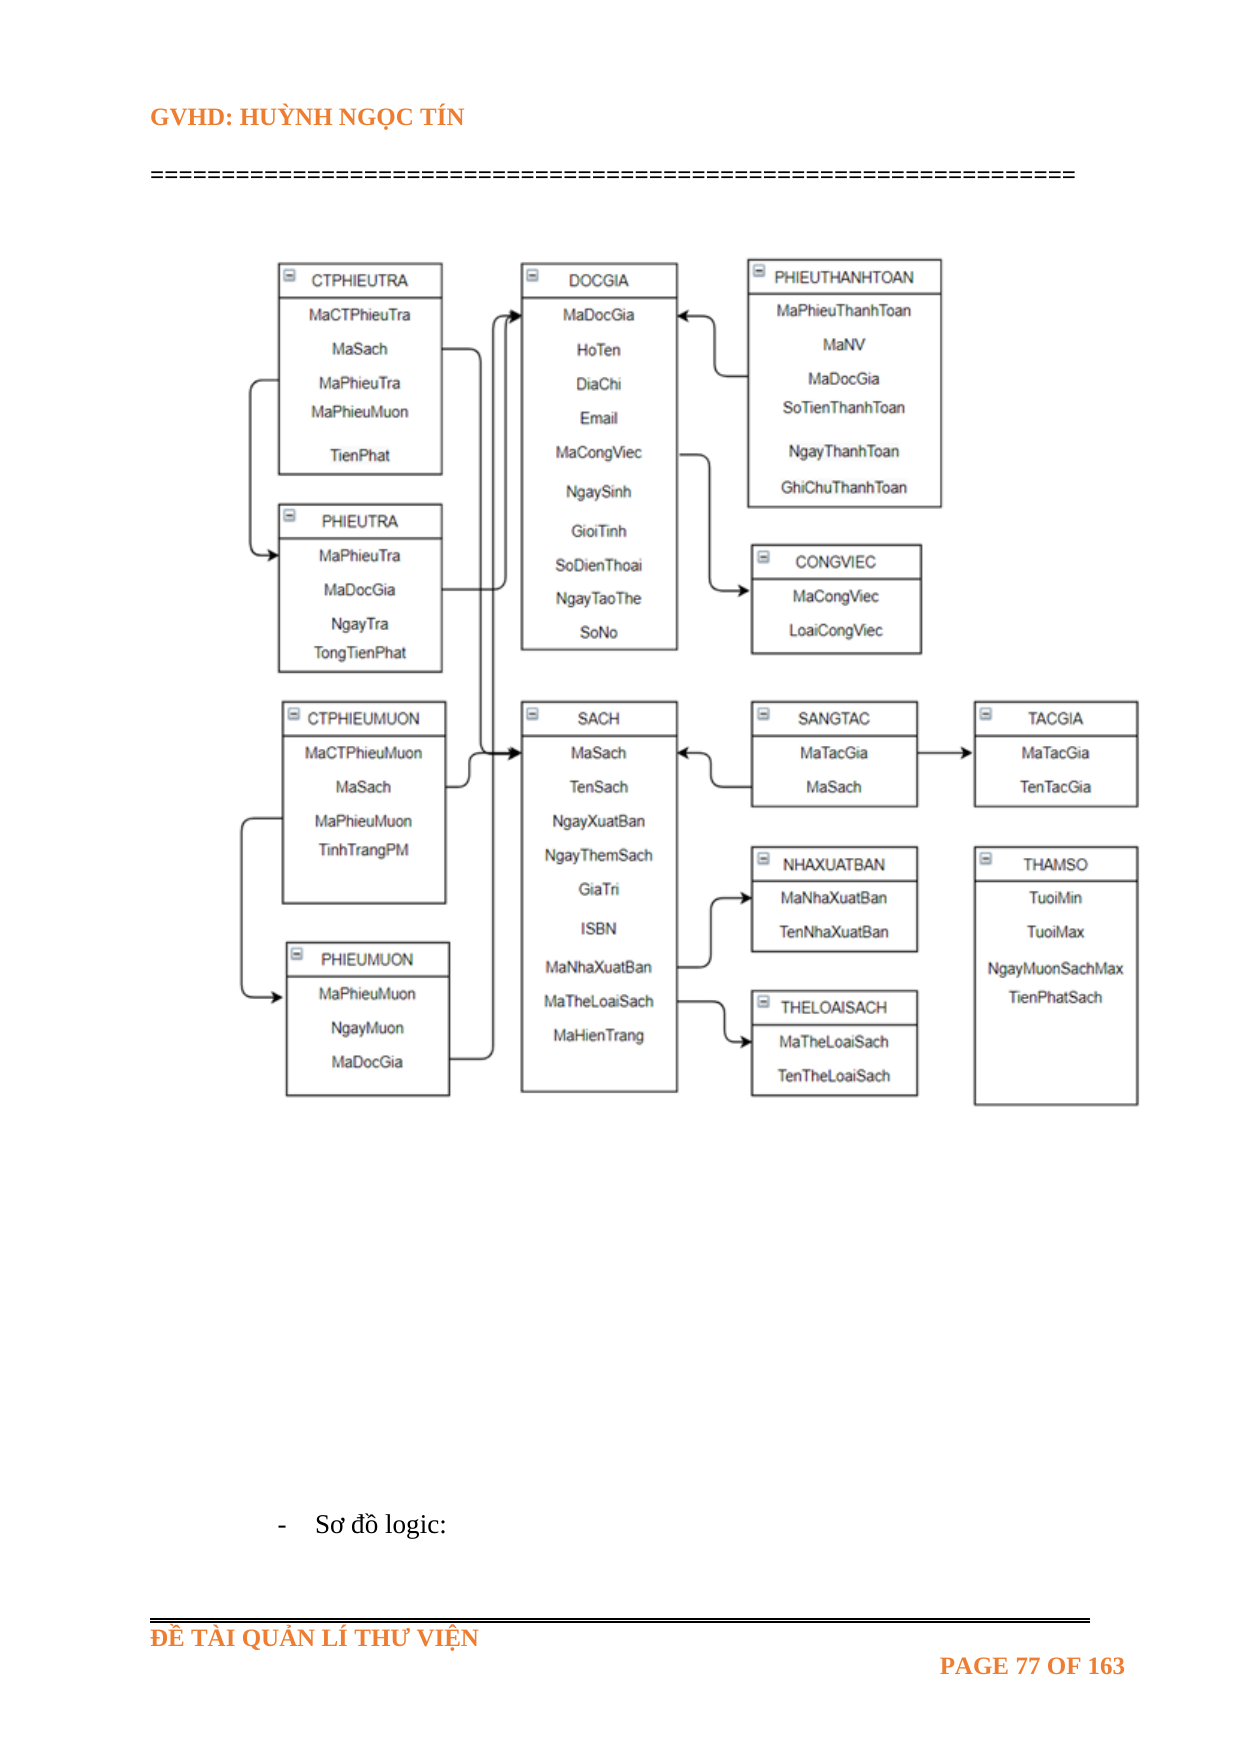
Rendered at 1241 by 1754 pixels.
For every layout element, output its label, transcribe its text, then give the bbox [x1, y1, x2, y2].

picture [225, 246, 1166, 1120]
list Sơ đồ logic: [277, 1508, 1090, 1539]
